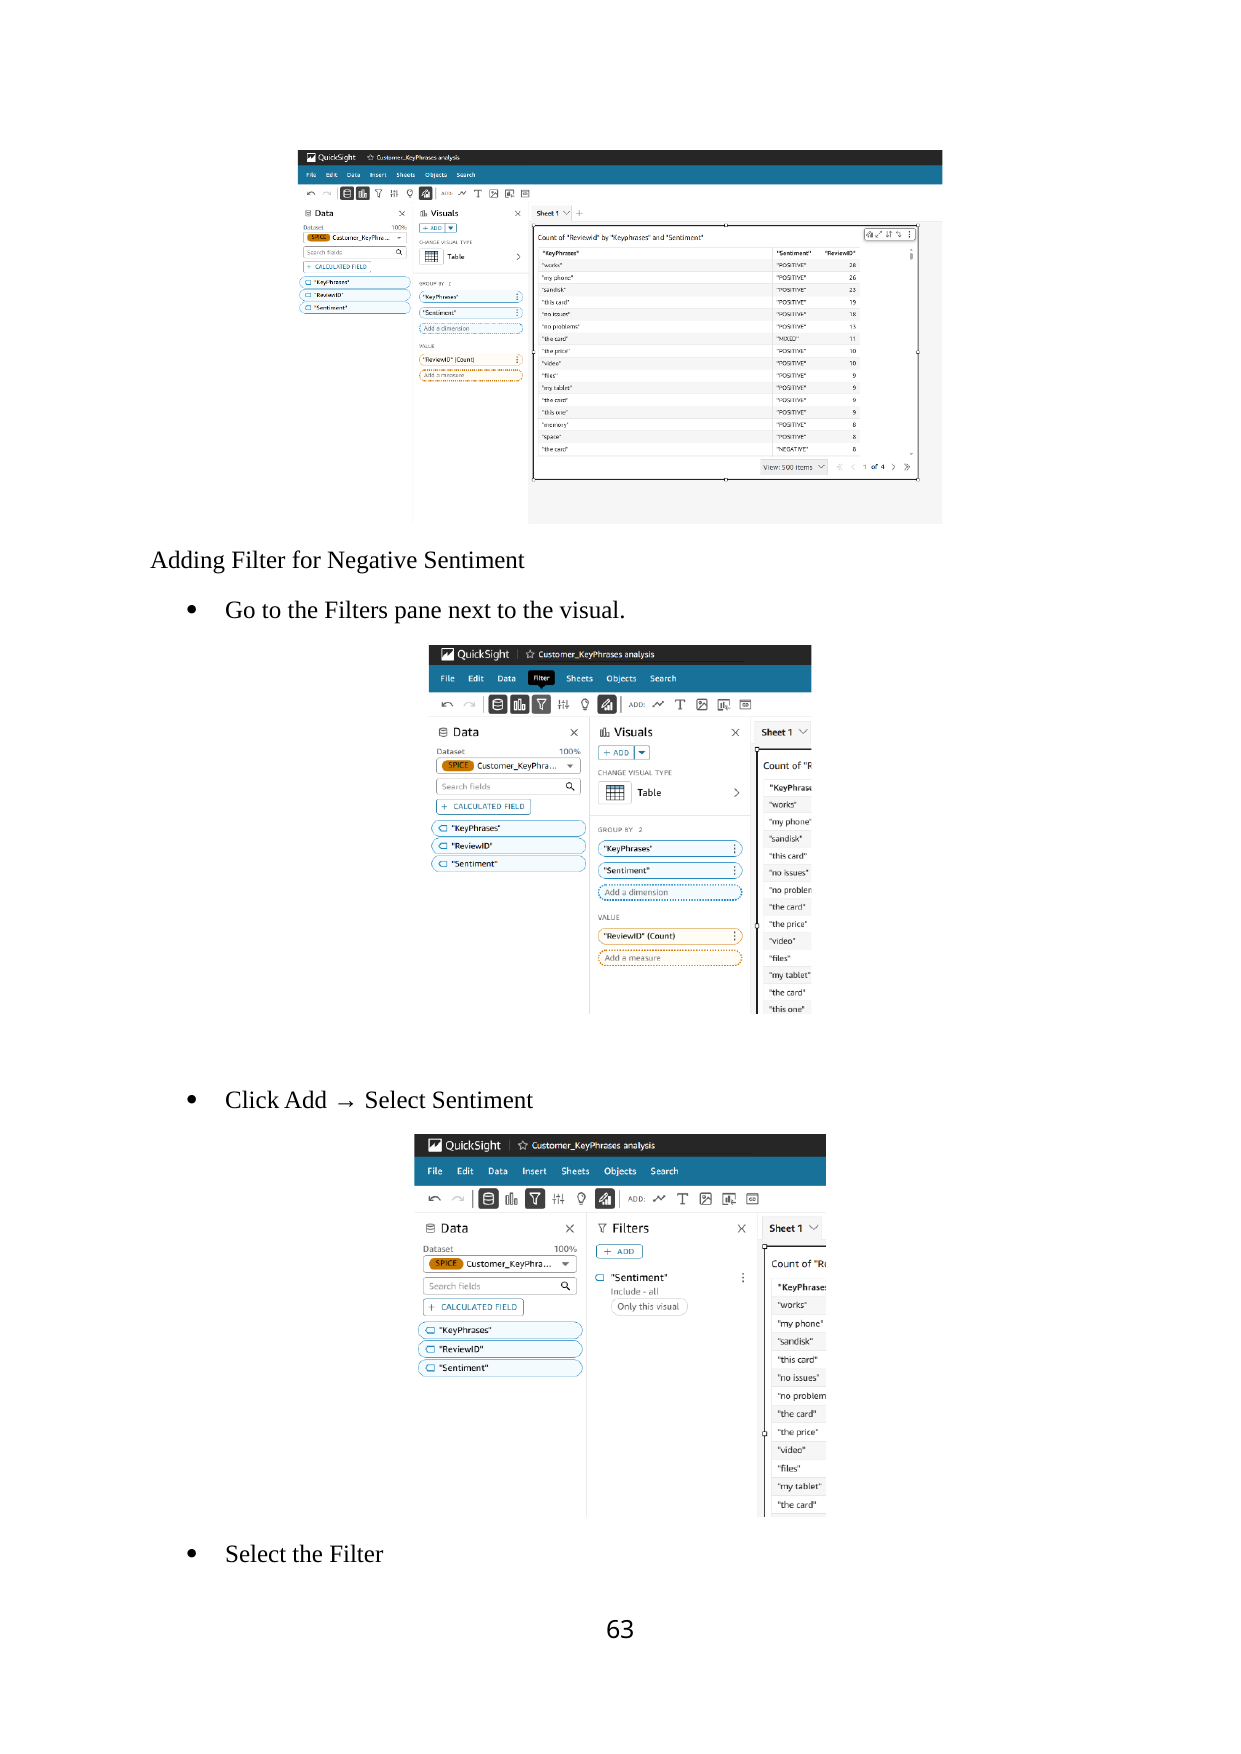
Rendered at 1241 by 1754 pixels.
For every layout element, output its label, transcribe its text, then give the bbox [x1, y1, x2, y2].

picture [297, 150, 943, 524]
text Adding Filter for Negative Sentiment [150, 546, 1090, 574]
list Go to the Filters pane next to the visual. [187, 595, 1090, 624]
list Select the Filter [187, 1539, 1090, 1567]
picture [414, 1134, 826, 1517]
list Click Add → Select Sentiment [187, 1085, 1090, 1113]
picture [428, 645, 812, 1014]
